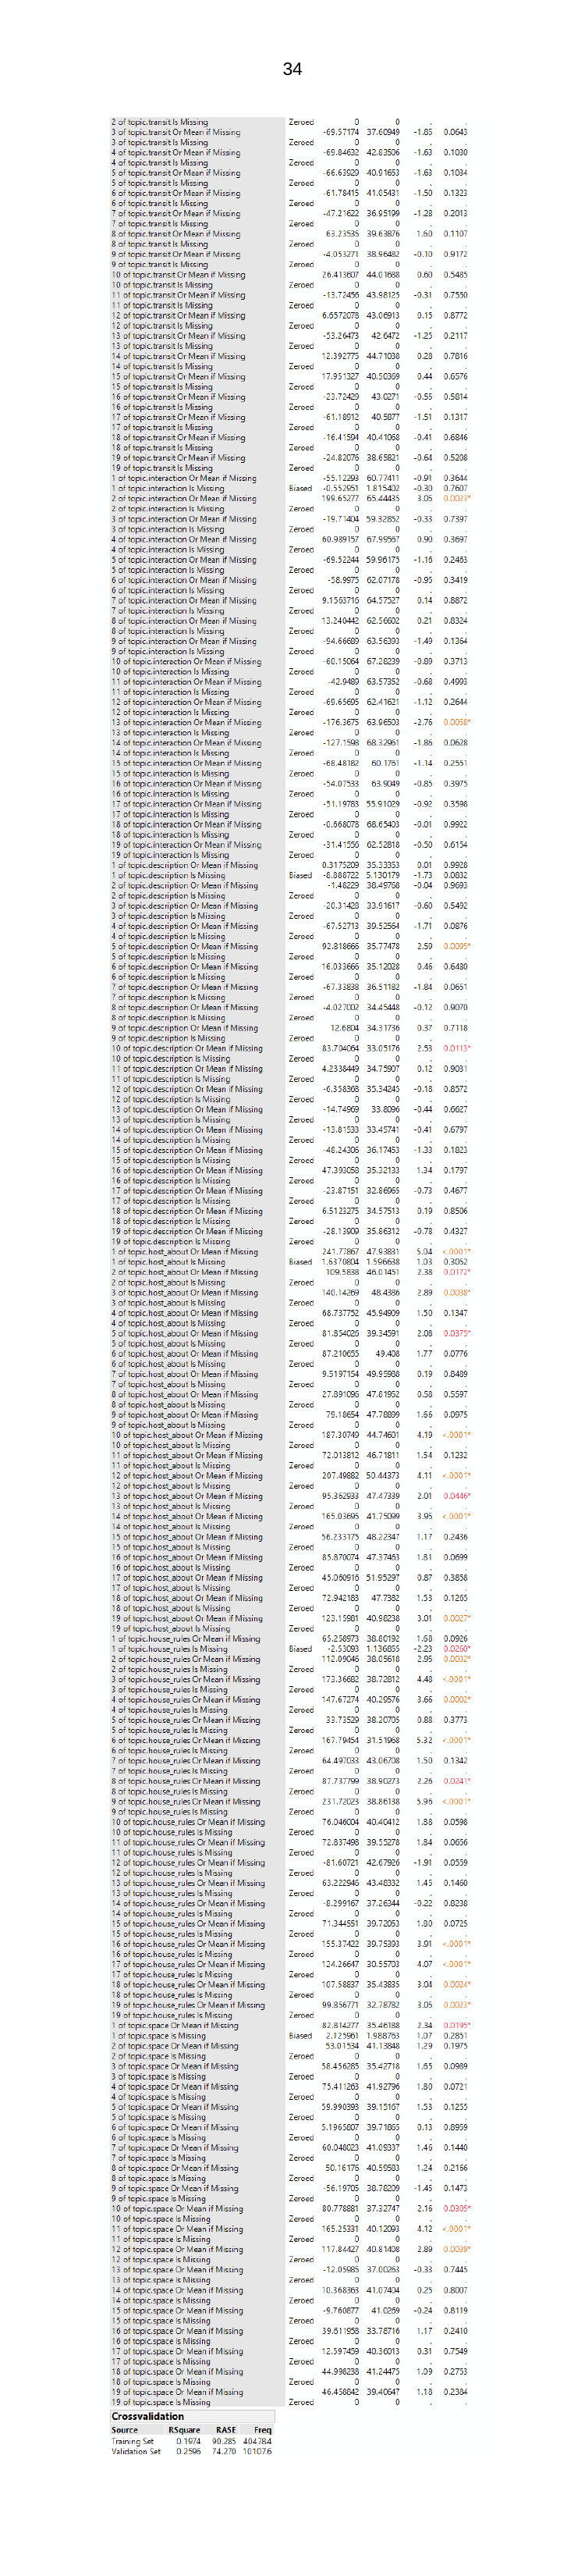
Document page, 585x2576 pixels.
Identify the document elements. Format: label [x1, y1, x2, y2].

picture [93, 117, 492, 2459]
